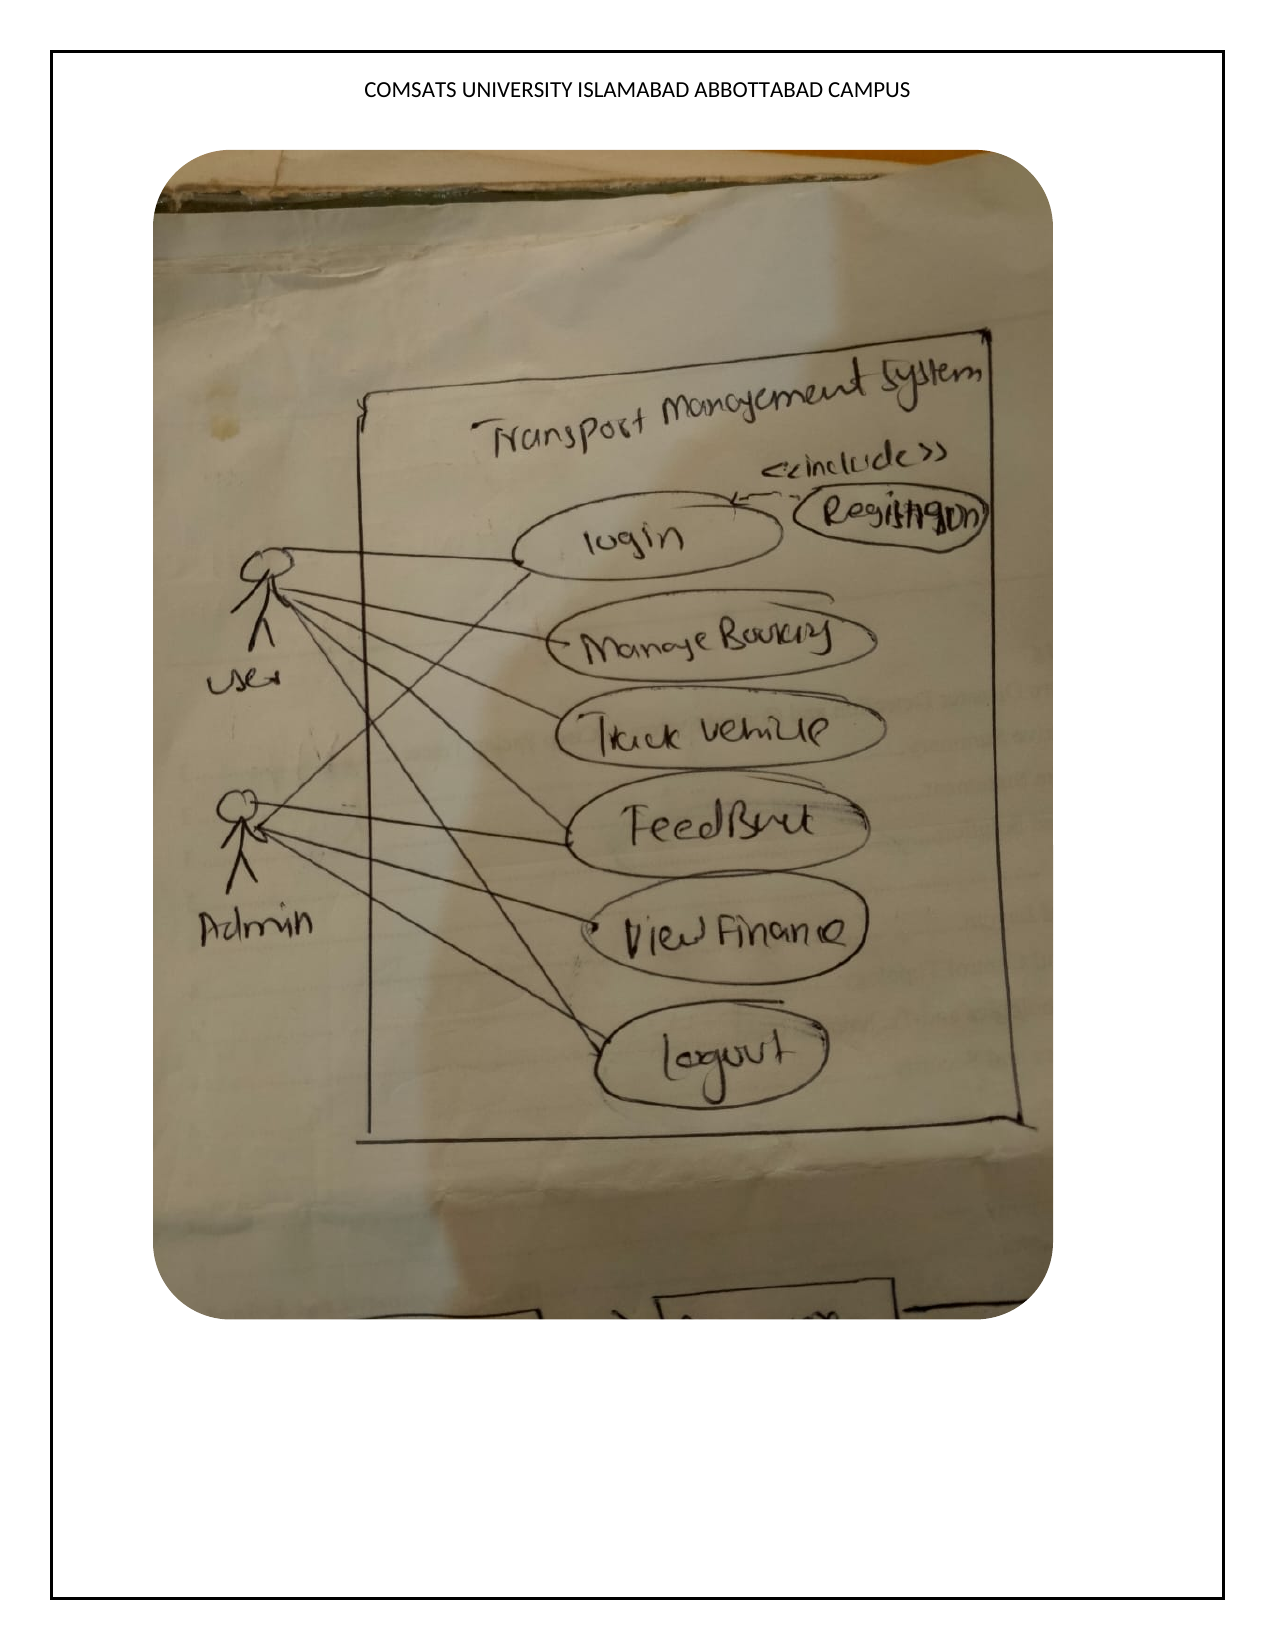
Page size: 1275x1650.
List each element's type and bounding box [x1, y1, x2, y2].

picture [153, 149, 1054, 1320]
